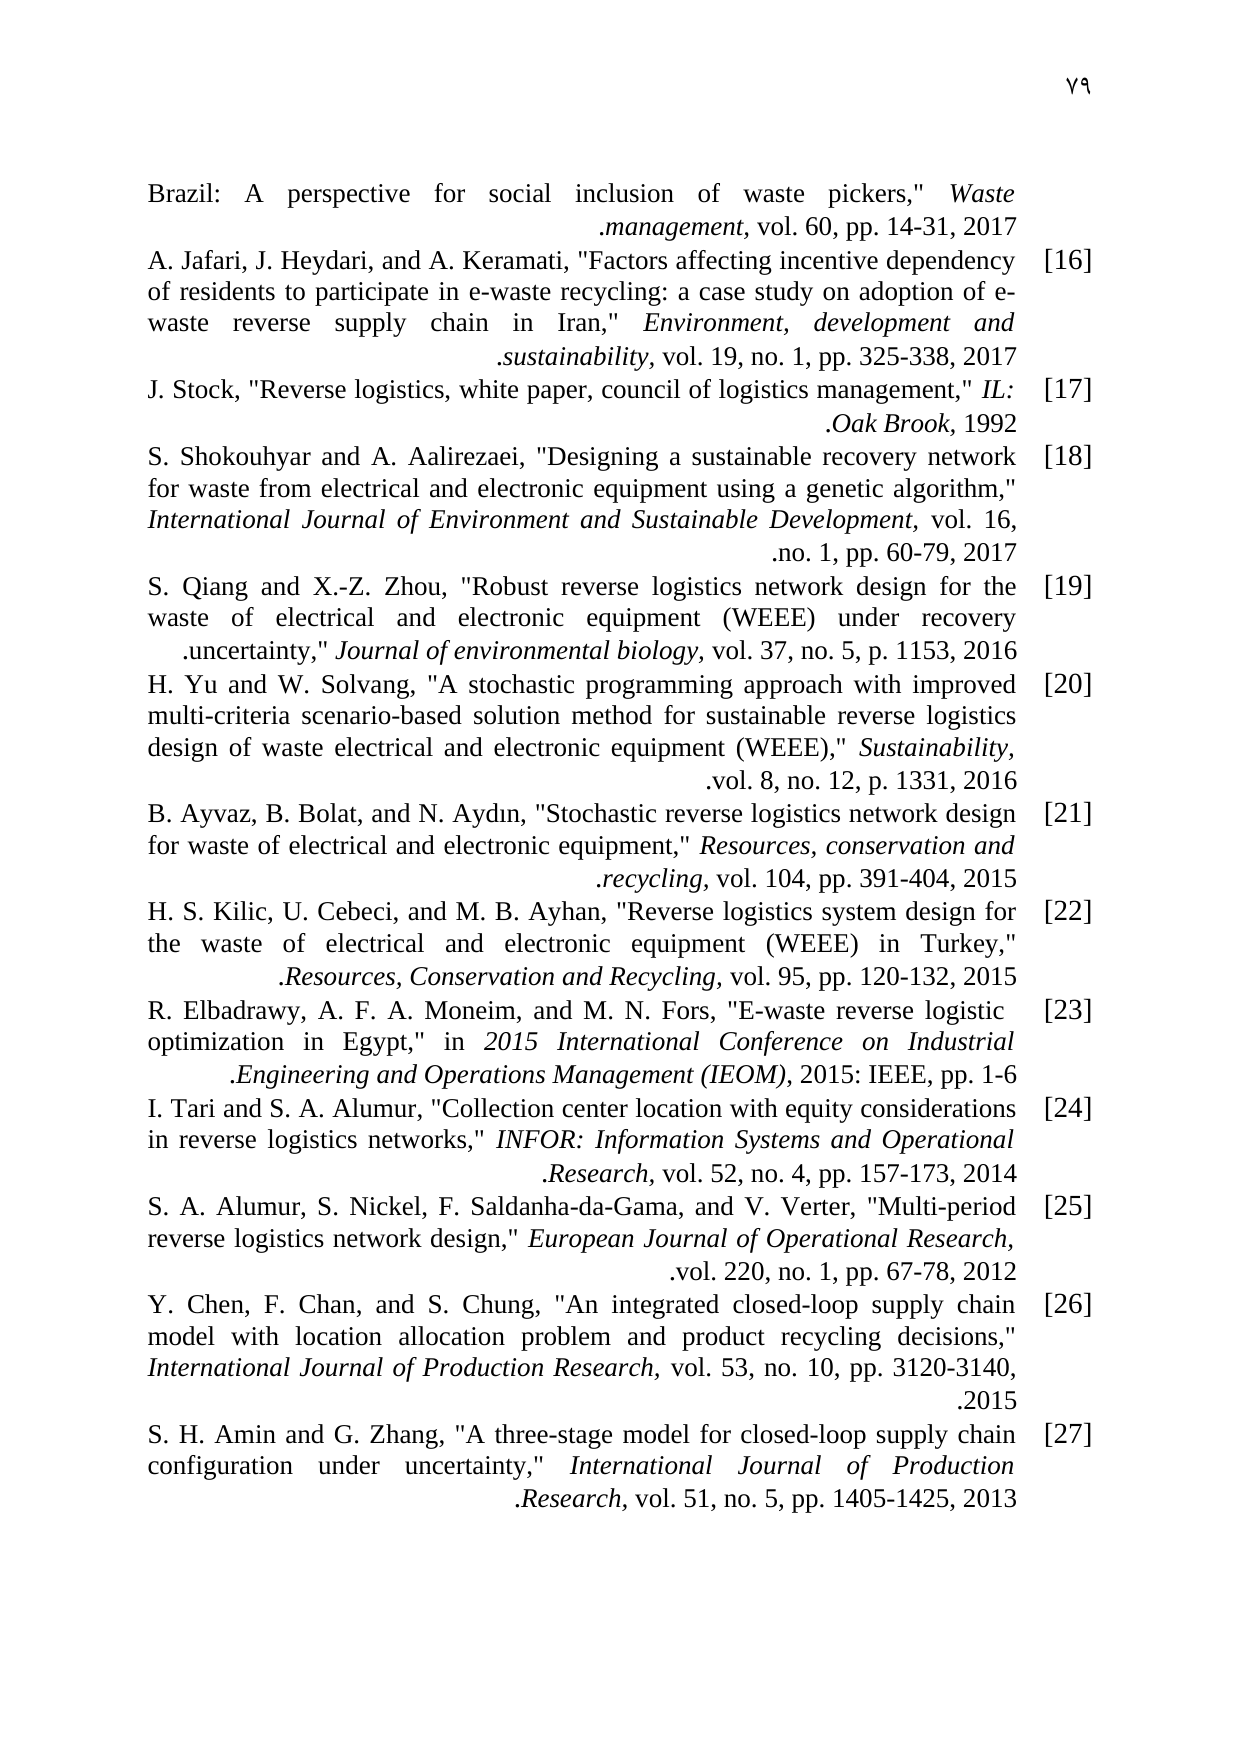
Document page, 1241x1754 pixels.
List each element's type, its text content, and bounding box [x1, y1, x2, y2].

text [25] S. A. Alumur, S. Nickel, F. Saldanha-da-Gama, and V. Verter, "Multi-period reverse logistics network design," European Journal of Operational Research, vol. 220, no. 1, pp. 67-78, 2012. [148, 1188, 1092, 1286]
text [17] J. Stock, "Reverse logistics, white paper, council of logistics management," IL: Oak Brook, 1992. [148, 371, 1092, 438]
text [21] B. Ayvaz, B. Bolat, and N. Aydın, "Stochastic reverse logistics network design for waste of electrical and electronic equipment," Resources, conservation and recycling, vol. 104, pp. 391-404, 2015. [148, 795, 1092, 893]
text [20] H. Yu and W. Solvang, "A stochastic programming approach with improved multi-criteria scenario-based solution method for sustainable reverse logistics design of waste electrical and electronic equipment (WEEE)," Sustainability, vol. 8, no. 12, p. 1331, 2016. [148, 666, 1092, 795]
text [24] I. Tari and S. A. Alumur, "Collection center location with equity considerations in reverse logistics networks," INFOR: Information Systems and Operational Research, vol. 52, no. 4, pp. 157-173, 2014. [148, 1090, 1092, 1188]
text [16] A. Jafari, J. Heydari, and A. Keramati, "Factors affecting incentive dependency of residents to participate in e-waste recycling: a case study on adoption of e-waste reverse supply chain in Iran," Environment, development and sustainability, vol. 19, no. 1, pp. 325-338, 2017. [148, 242, 1092, 371]
text [27] S. H. Amin and G. Zhang, "A three-stage model for closed-loop supply chain configuration under uncertainty," International Journal of Production Research, vol. 51, no. 5, pp. 1405-1425, 2013. [148, 1416, 1092, 1514]
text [148, 177, 1092, 242]
text [18] S. Shokouhyar and A. Aalirezaei, "Designing a sustainable recovery network for waste from electrical and electronic equipment using a genetic algorithm," International Journal of Environment and Sustainable Development, vol. 16, no. 1, pp. 60-79, 2017. [148, 438, 1092, 568]
text [26] Y. Chen, F. Chan, and S. Chung, "An integrated closed-loop supply chain model with location allocation problem and product recycling decisions," International Journal of Production Research, vol. 53, no. 10, pp. 3120-3140, 2015. [148, 1286, 1092, 1416]
text [22] H. S. Kilic, U. Cebeci, and M. B. Ayhan, "Reverse logistics system design for the waste of electrical and electronic equipment (WEEE) in Turkey," Resources, Conservation and Recycling, vol. 95, pp. 120-132, 2015. [148, 893, 1092, 992]
text [23] R. Elbadrawy, A. F. A. Moneim, and M. N. Fors, "E-waste reverse logistic optimization in Egypt," in 2015 International Conference on Industrial Engineering and Operations Management (IEOM), 2015: IEEE, pp. 1-6. [148, 992, 1092, 1090]
text [19] S. Qiang and X.-Z. Zhou, "Robust reverse logistics network design for the waste of electrical and electronic equipment (WEEE) under recovery uncertainty," Journal of environmental biology, vol. 37, no. 5, p. 1153, 2016. [148, 568, 1092, 666]
